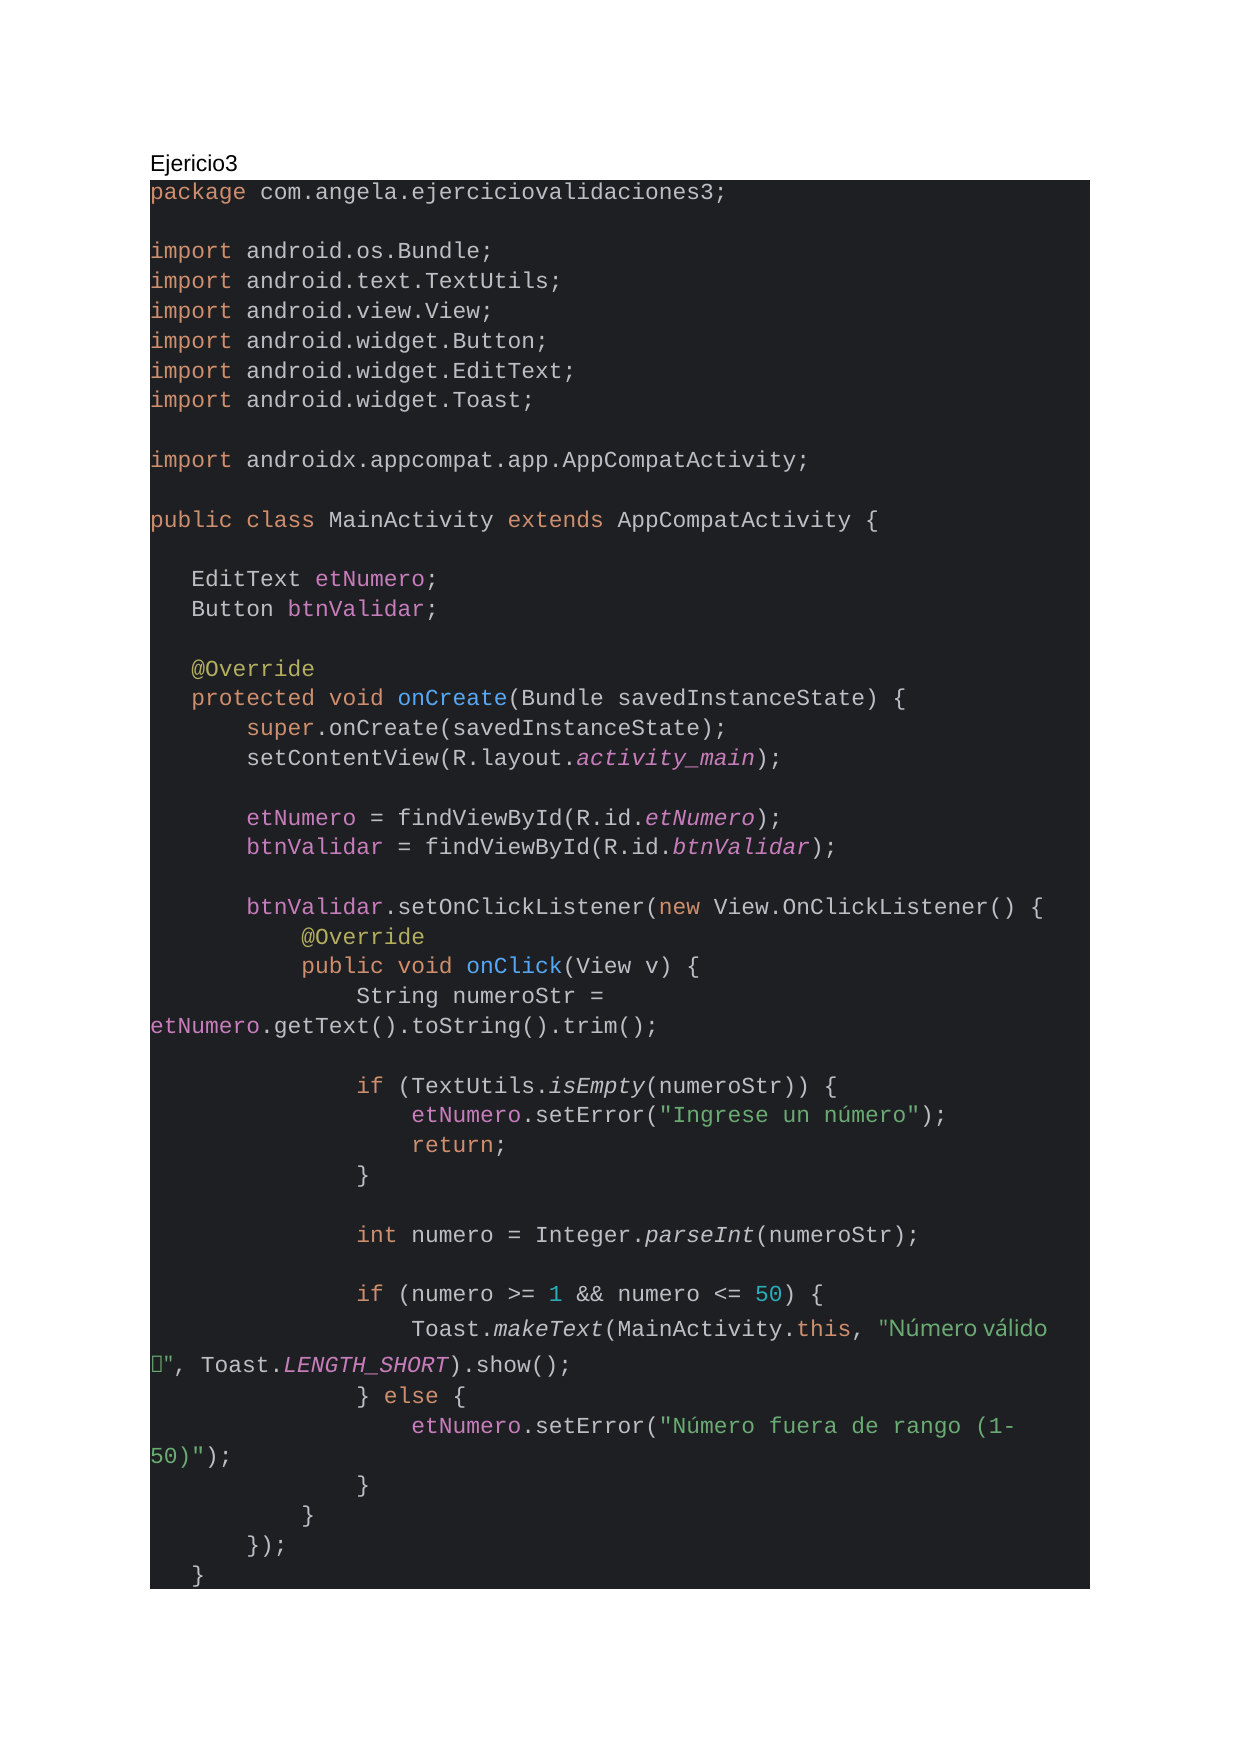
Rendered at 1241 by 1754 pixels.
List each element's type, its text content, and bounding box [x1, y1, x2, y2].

text public void onClick(View v) { [150, 955, 1090, 981]
text import android.os.Bundle; [150, 240, 1090, 266]
text } [150, 1503, 1090, 1529]
text Button btnValidar; [150, 597, 1090, 623]
text } [150, 1563, 1090, 1589]
text import android.widget.Button; [150, 329, 1090, 355]
text import android.view.View; [150, 299, 1090, 325]
text @Override [150, 657, 1090, 683]
text }); [150, 1533, 1090, 1559]
text import android.text.TextUtils; [150, 269, 1090, 296]
text if (TextUtils.isEmpty(numeroStr)) { [150, 1074, 1090, 1100]
text import android.widget.Toast; [150, 389, 1090, 415]
text if (numero >= 1 && numero <= 50) { [150, 1282, 1090, 1308]
text package com.angela.ejerciciovalidaciones3; [150, 180, 1090, 206]
text public class MainActivity extends AppCompatActivity { [150, 508, 1090, 534]
text int numero = Integer.parseInt(numeroStr); [150, 1223, 1090, 1249]
text EditText etNumero; [150, 567, 1090, 593]
text etNumero = findViewById(R.id.etNumero); [150, 806, 1090, 832]
text Ejericio3 [150, 150, 1090, 176]
text protected void onCreate(Bundle savedInstanceState) { [150, 687, 1090, 713]
text } else { [150, 1384, 1090, 1410]
text return; [150, 1133, 1090, 1159]
text import androidx.appcompat.app.AppCompatActivity; [150, 448, 1090, 474]
text String numeroStr = etNumero.getText().toString().trim(); [150, 984, 1090, 1040]
text Toast.makeText(MainActivity.this, "Número válido ✅", Toast.LENGTH_SHORT).show(); [150, 1312, 1090, 1380]
text super.onCreate(savedInstanceState); [150, 716, 1090, 742]
text etNumero.setError("Ingrese un número"); [150, 1104, 1090, 1130]
text setContentView(R.layout.activity_main); [150, 746, 1090, 772]
text @Override [150, 925, 1090, 951]
text } [150, 1163, 1090, 1189]
text btnValidar = findViewById(R.id.btnValidar); [150, 836, 1090, 862]
text btnValidar.setOnClickListener(new View.OnClickListener() { [150, 895, 1090, 921]
text etNumero.setError("Número fuera de rango (1-50)"); [150, 1414, 1090, 1470]
text import android.widget.EditText; [150, 359, 1090, 385]
text } [150, 1474, 1090, 1500]
